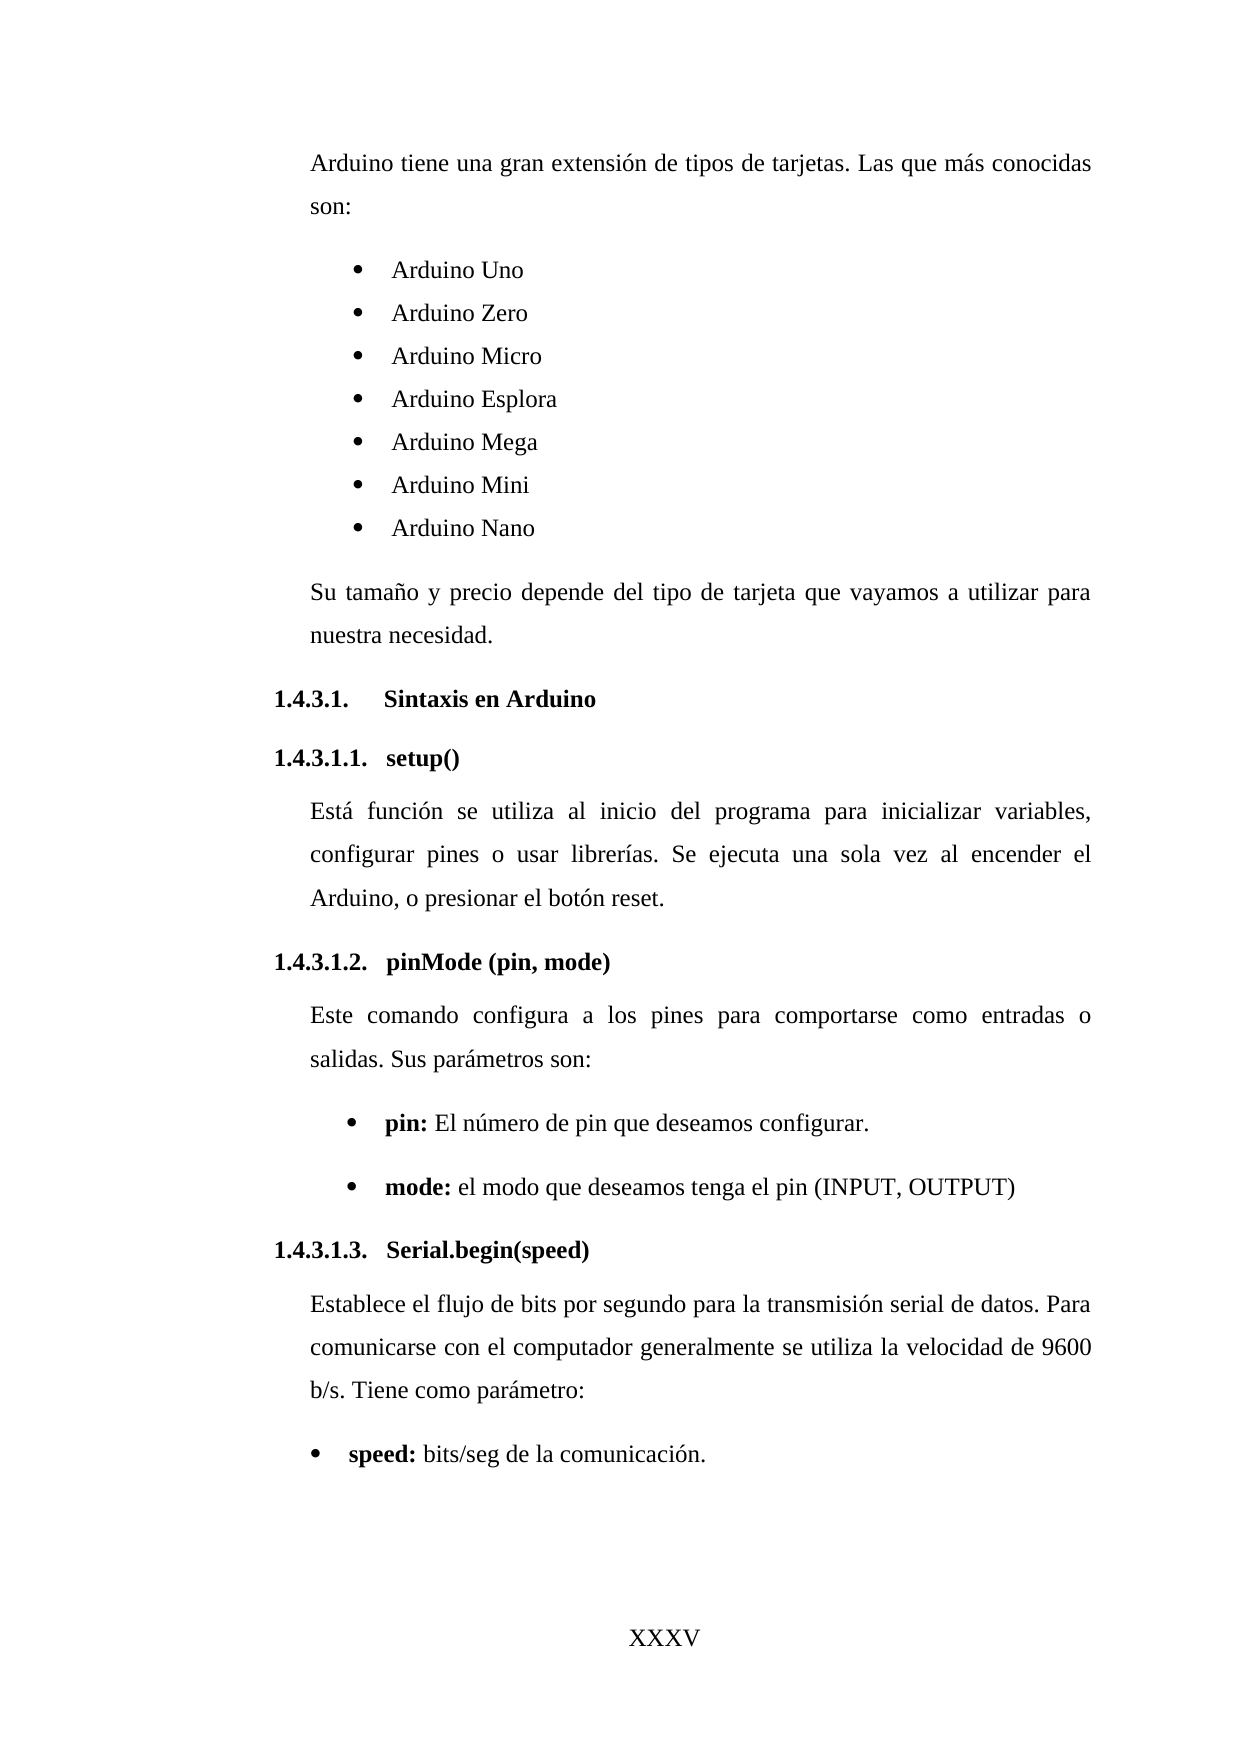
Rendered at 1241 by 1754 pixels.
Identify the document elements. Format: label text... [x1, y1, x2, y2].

list Arduino Mini [354, 470, 1092, 499]
list Arduino Zero [354, 298, 1092, 327]
list Arduino Esplora [354, 384, 1092, 413]
text Este comando configura a los pines para comportarse como entradas o salidas. Sus parámetros son: [310, 1001, 1092, 1072]
list pin: El número de pin que deseamos configurar. [347, 1108, 1092, 1136]
list Arduino Micro [354, 341, 1092, 370]
subtitle Sintaxis en Arduino [274, 684, 1092, 713]
text Establece el flujo de bits por segundo para la transmisión serial de datos. Para comunicarse con el computador generalmente se utiliza la velocidad de 9600 b/s. Tiene como parámetro: [310, 1289, 1092, 1404]
text Está función se utiliza al inicio del programa para inicializar variables, configurar pines o usar librerías. Se ejecuta una sola vez al encender el Arduino, o presionar el botón reset. [310, 796, 1092, 911]
list mode: el modo que deseamos tenga el pin (INPUT, OUTPUT) [347, 1172, 1092, 1200]
list Arduino Uno [354, 255, 1092, 283]
subtitle Serial.begin(speed) [274, 1236, 1092, 1264]
subtitle pinMode (pin, mode) [274, 947, 1092, 975]
subtitle setup() [274, 743, 1092, 771]
list Arduino Mega [354, 427, 1092, 456]
text Arduino tiene una gran extensión de tipos de tarjetas. Las que más conocidas son: [310, 148, 1092, 219]
list speed: bits/seg de la comunicación. [311, 1439, 1092, 1468]
text Su tamaño y precio depende del tipo de tarjeta que vayamos a utilizar para nuestra necesidad. [310, 577, 1092, 649]
list Arduino Nano [354, 513, 1092, 542]
